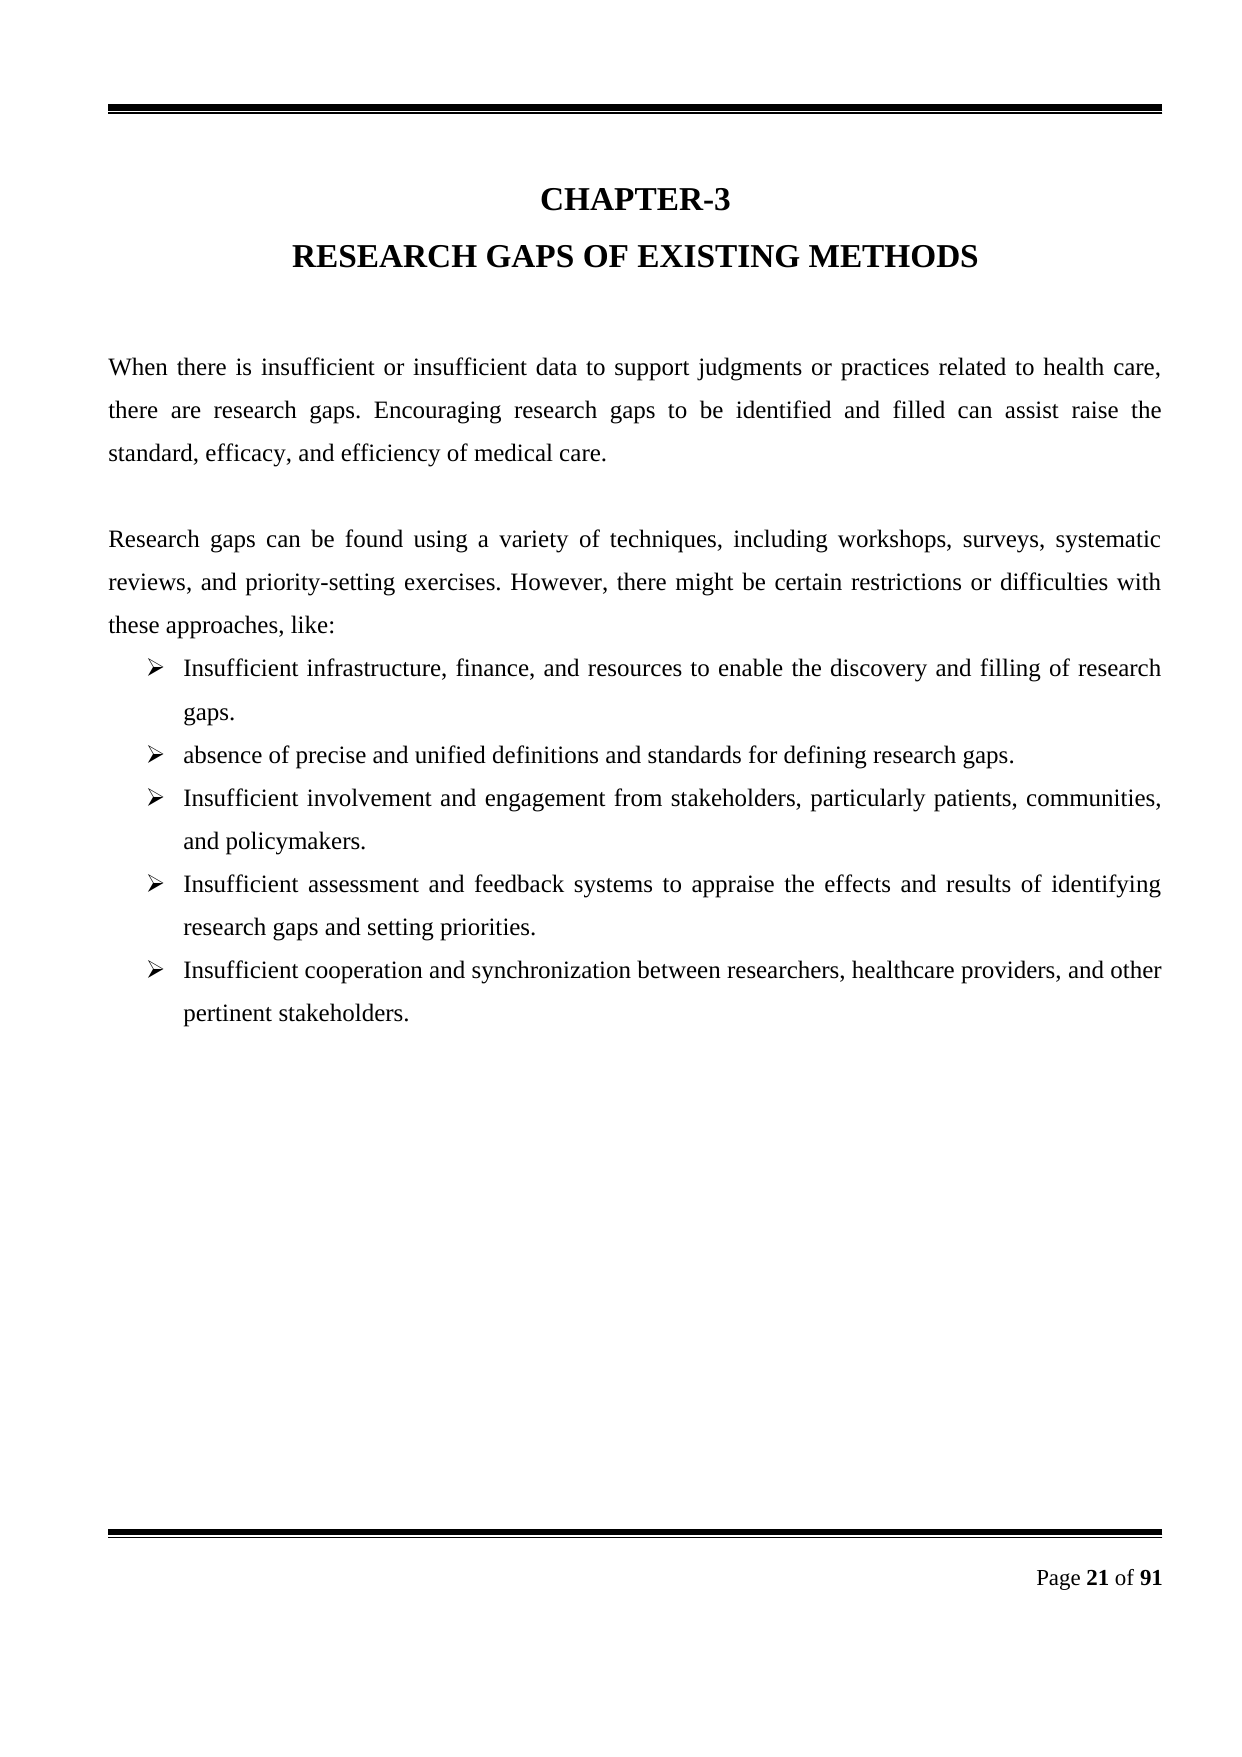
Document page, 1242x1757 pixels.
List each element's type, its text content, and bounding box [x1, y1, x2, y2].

list absence of precise and unified definitions and standards for defining research gaps. [146, 740, 1162, 768]
list Insufficient involvement and engagement from stakeholders, particularly patients, communities, and policymakers. [146, 783, 1162, 855]
text When there is insufficient or insufficient data to support judgments or practices related to health care, there are research gaps. Encouraging research gaps to be identified and filled can assist raise the standard, efficacy, and efficiency of medical care. [108, 352, 1162, 467]
list Insufficient assessment and feedback systems to appraise the effects and results of identifying research gaps and setting priorities. [146, 869, 1162, 941]
list Insufficient infrastructure, finance, and resources to enable the discovery and filling of research gaps. [146, 653, 1162, 725]
text CHAPTER-3 [108, 179, 1162, 217]
text Research gaps can be found using a variety of techniques, including workshops, surveys, systematic reviews, and priority-setting exercises. However, there might be certain restrictions or difficulties with these approaches, like: [108, 524, 1162, 639]
list Insufficient cooperation and synchronization between researchers, healthcare providers, and other pertinent stakeholders. [146, 955, 1162, 1027]
text RESEARCH GAPS OF EXISTING METHODS [108, 237, 1162, 275]
